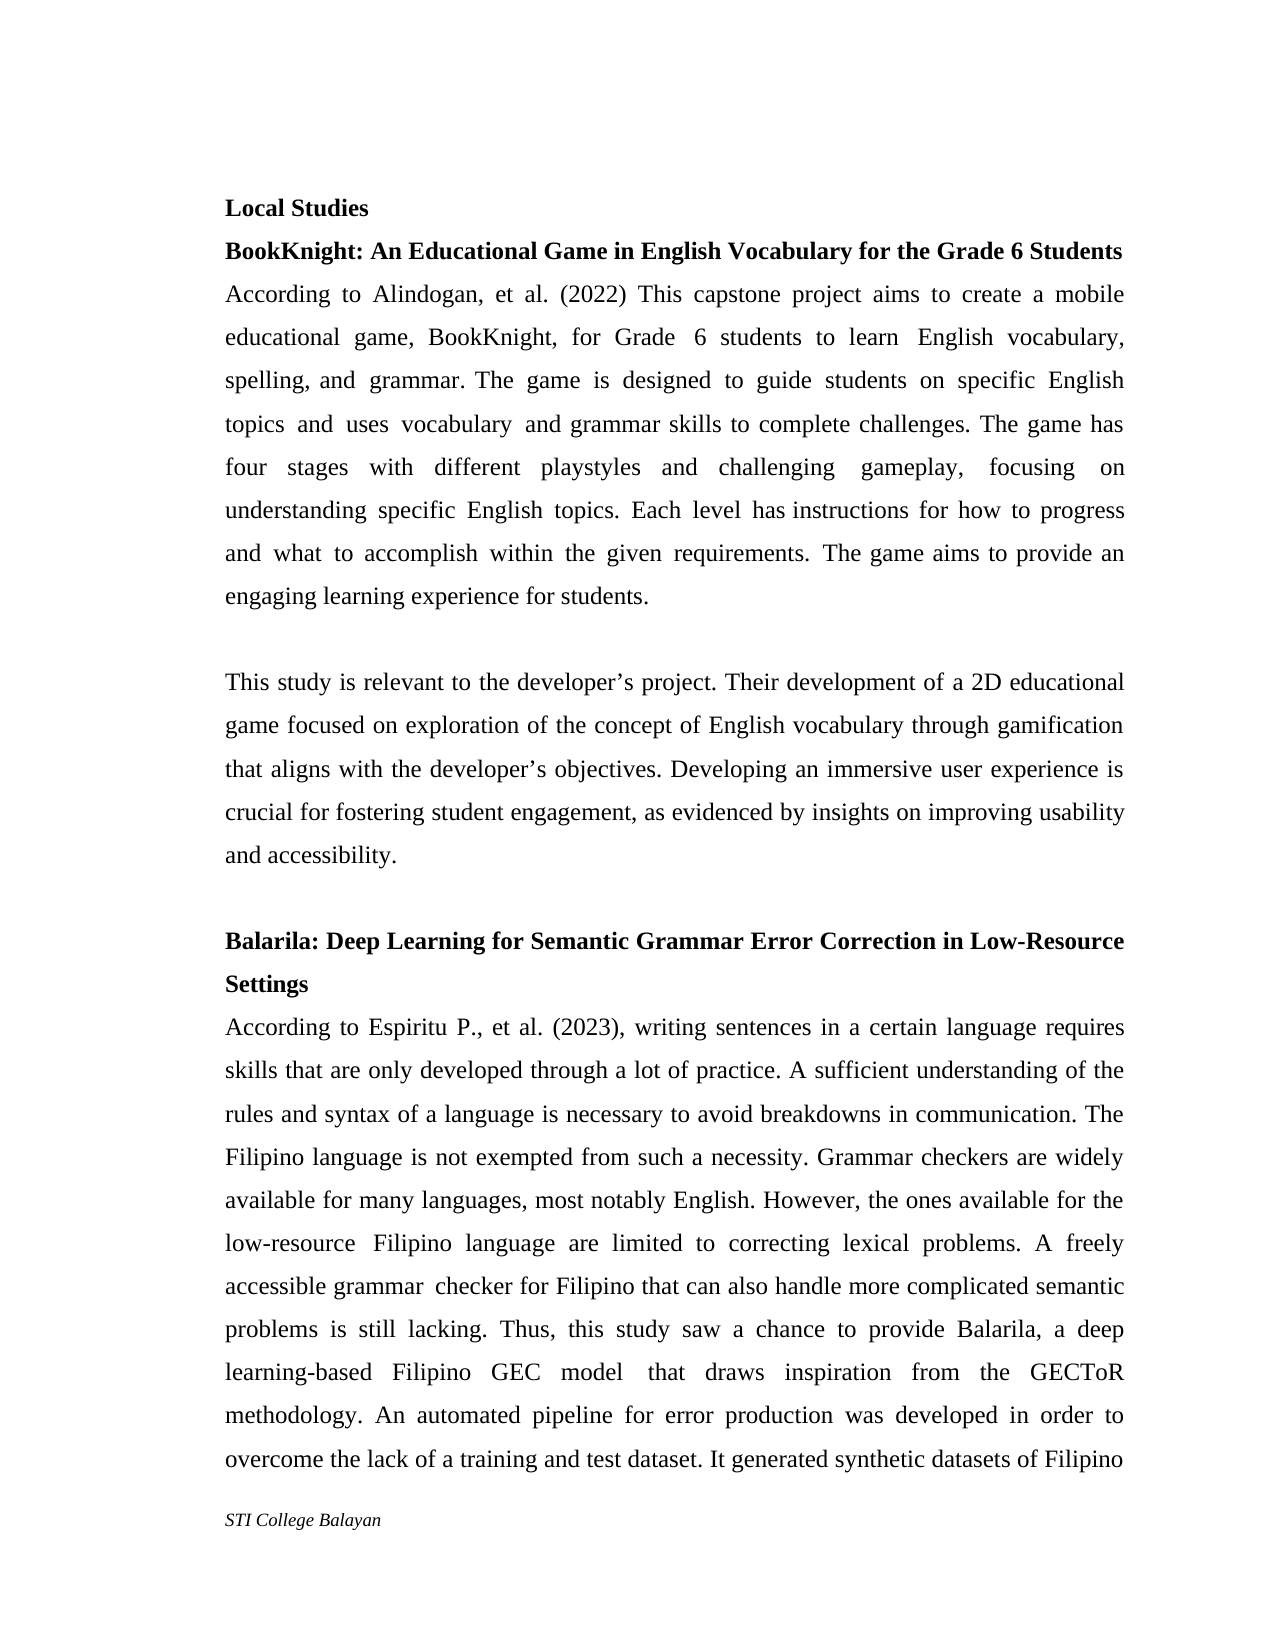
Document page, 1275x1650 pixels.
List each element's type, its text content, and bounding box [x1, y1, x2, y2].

text According to Alindogan, et al. (2022) This capstone project aims to create a mobile educational game, BookKnight, for Grade 6 students to learn English vocabulary, spelling, and grammar. The game is designed to guide students on specific English topics and uses vocabulary and grammar skills to complete challenges. The game has four stages with different playstyles and challenging gameplay, focusing on understanding specific English topics. Each level has instructions for how to progress and what to accomplish within the given requirements. The game aims to provide an engaging learning experience for students. [225, 279, 1125, 610]
text Balarila: Deep Learning for Semantic Grammar Error Correction in Low-Resource Settings [225, 926, 1125, 998]
text BookKnight: An Educational Game in English Vocabulary for the Grade 6 Students [225, 236, 1125, 265]
text This study is relevant to the developer’s project. Their development of a 2D educational game focused on exploration of the concept of English vocabulary through gamification that aligns with the developer’s objectives. Developing an immersive user experience is crucial for fostering student engagement, as evidenced by insights on improving usability and accessibility. [225, 667, 1125, 869]
text Local Studies [225, 193, 1125, 222]
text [225, 1012, 1125, 1472]
